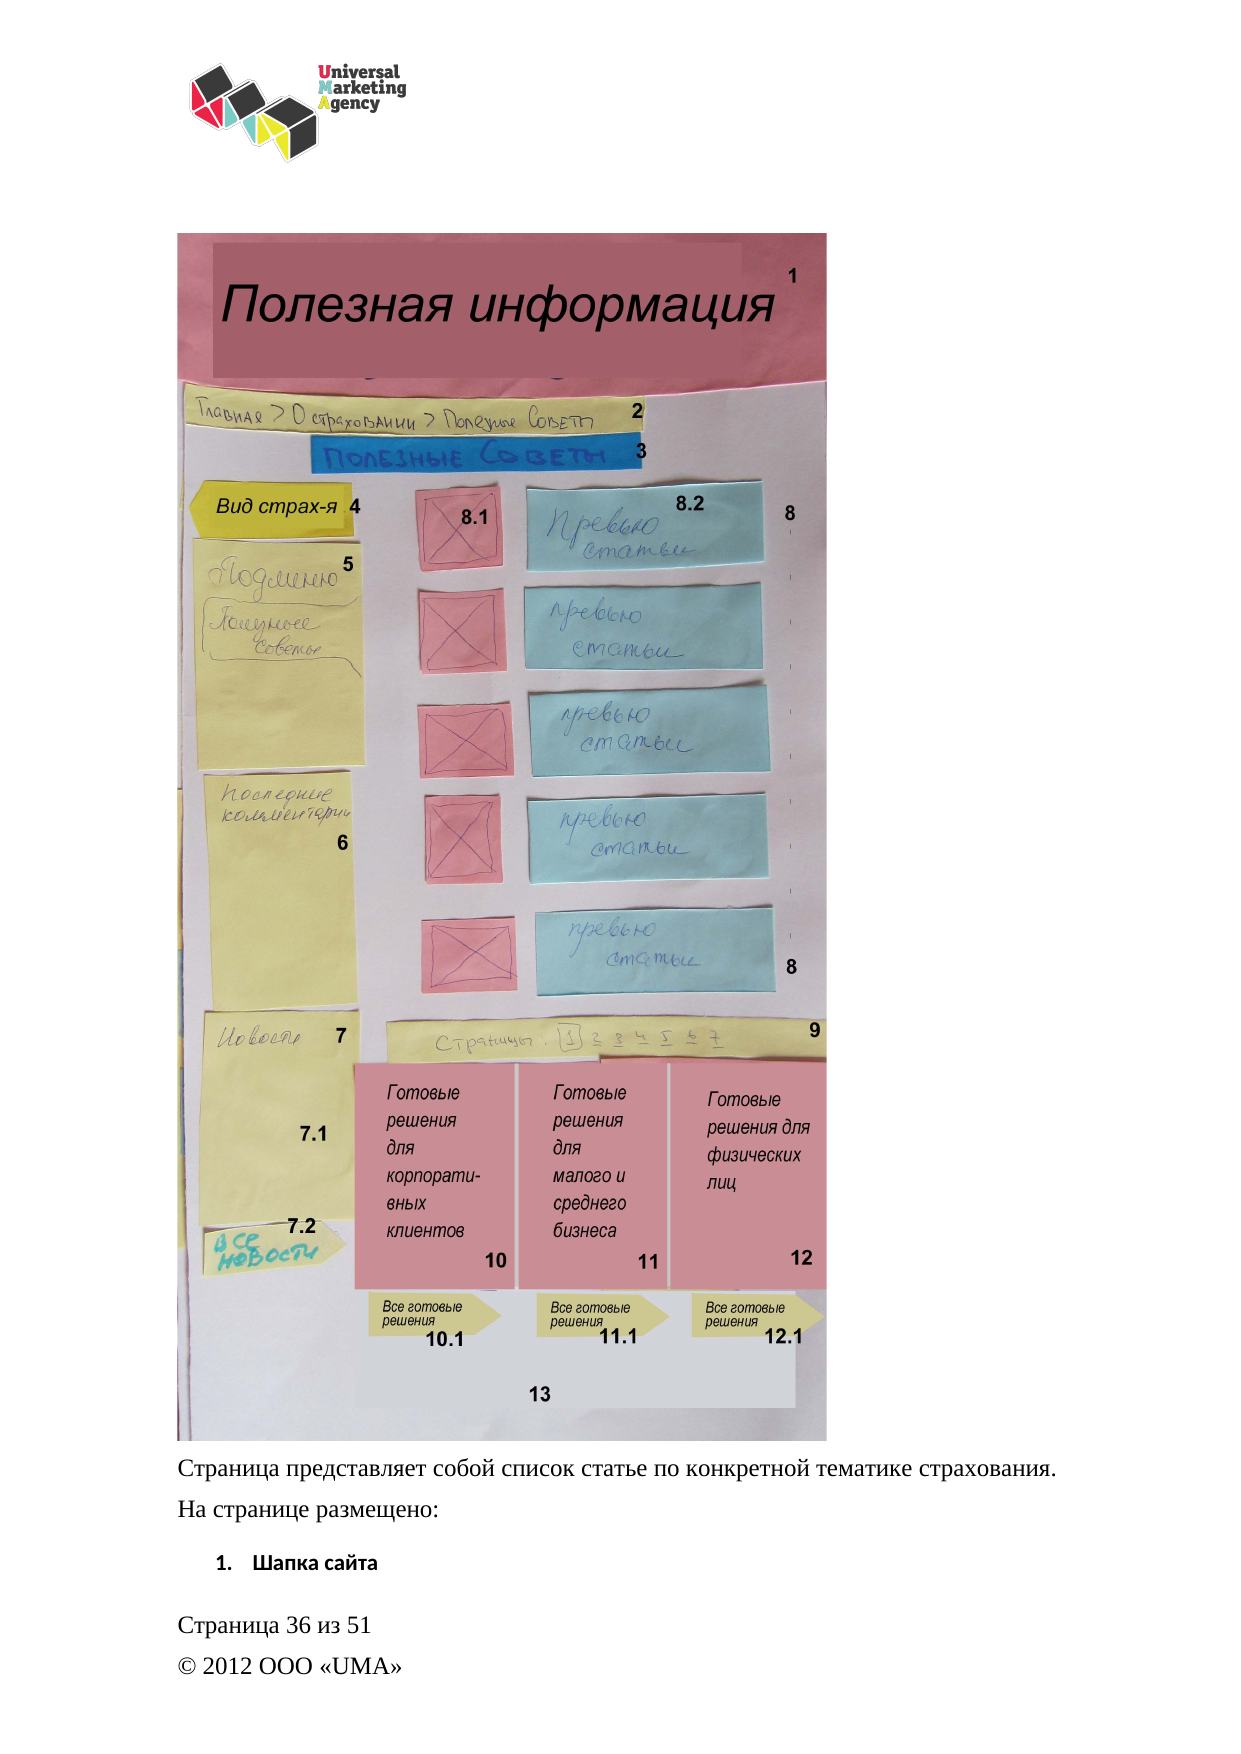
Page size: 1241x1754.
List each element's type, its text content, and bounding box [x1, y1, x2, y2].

text На странице размещено: [177, 1494, 1152, 1523]
picture [177, 24, 415, 193]
text Страница представляет собой список статье по конкретной тематике страхования. [177, 1453, 1152, 1482]
list Шапка сайта [215, 1548, 1152, 1576]
picture [177, 233, 827, 1441]
